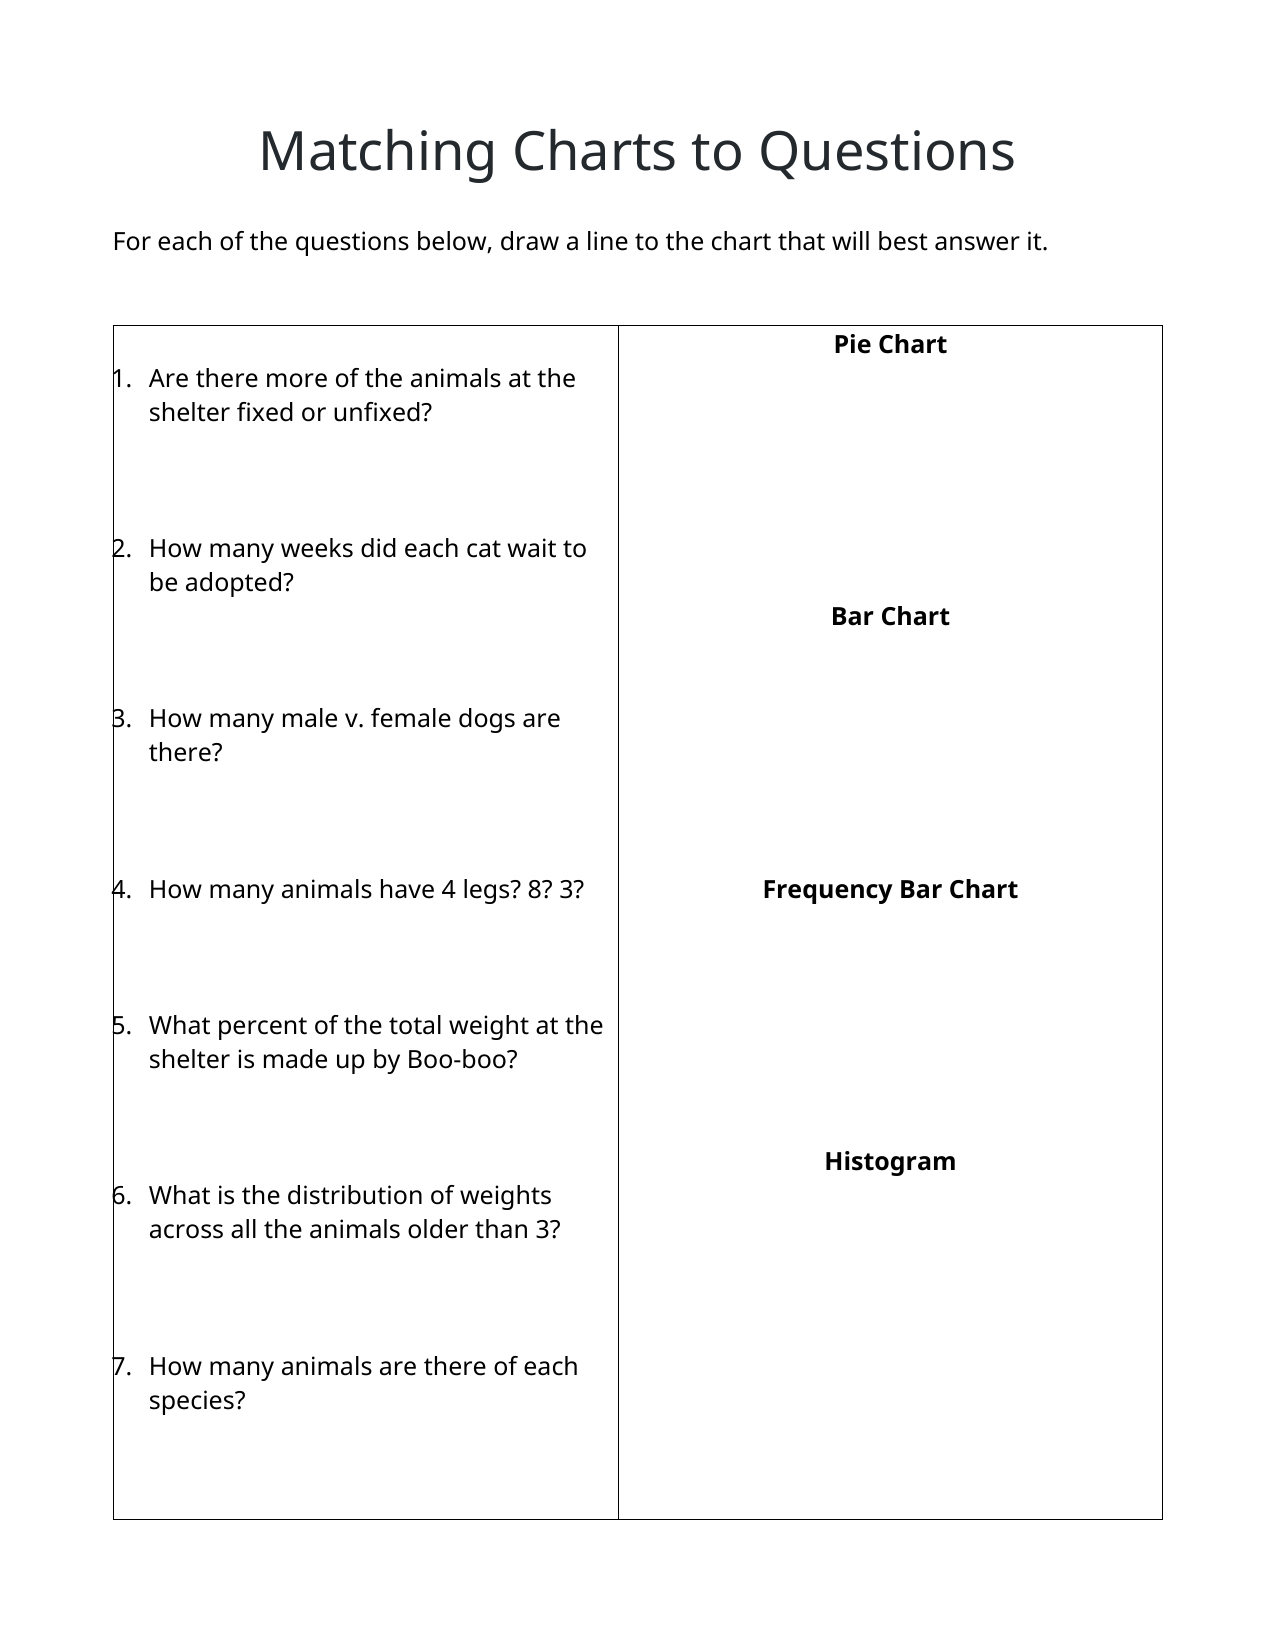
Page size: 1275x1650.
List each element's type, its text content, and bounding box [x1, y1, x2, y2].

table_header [619, 326, 1162, 1518]
subtitle Matching Charts to Questions [112, 112, 1162, 186]
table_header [114, 326, 618, 1518]
text For each of the questions below, draw a line to the chart that will best answer it. [112, 223, 1162, 257]
